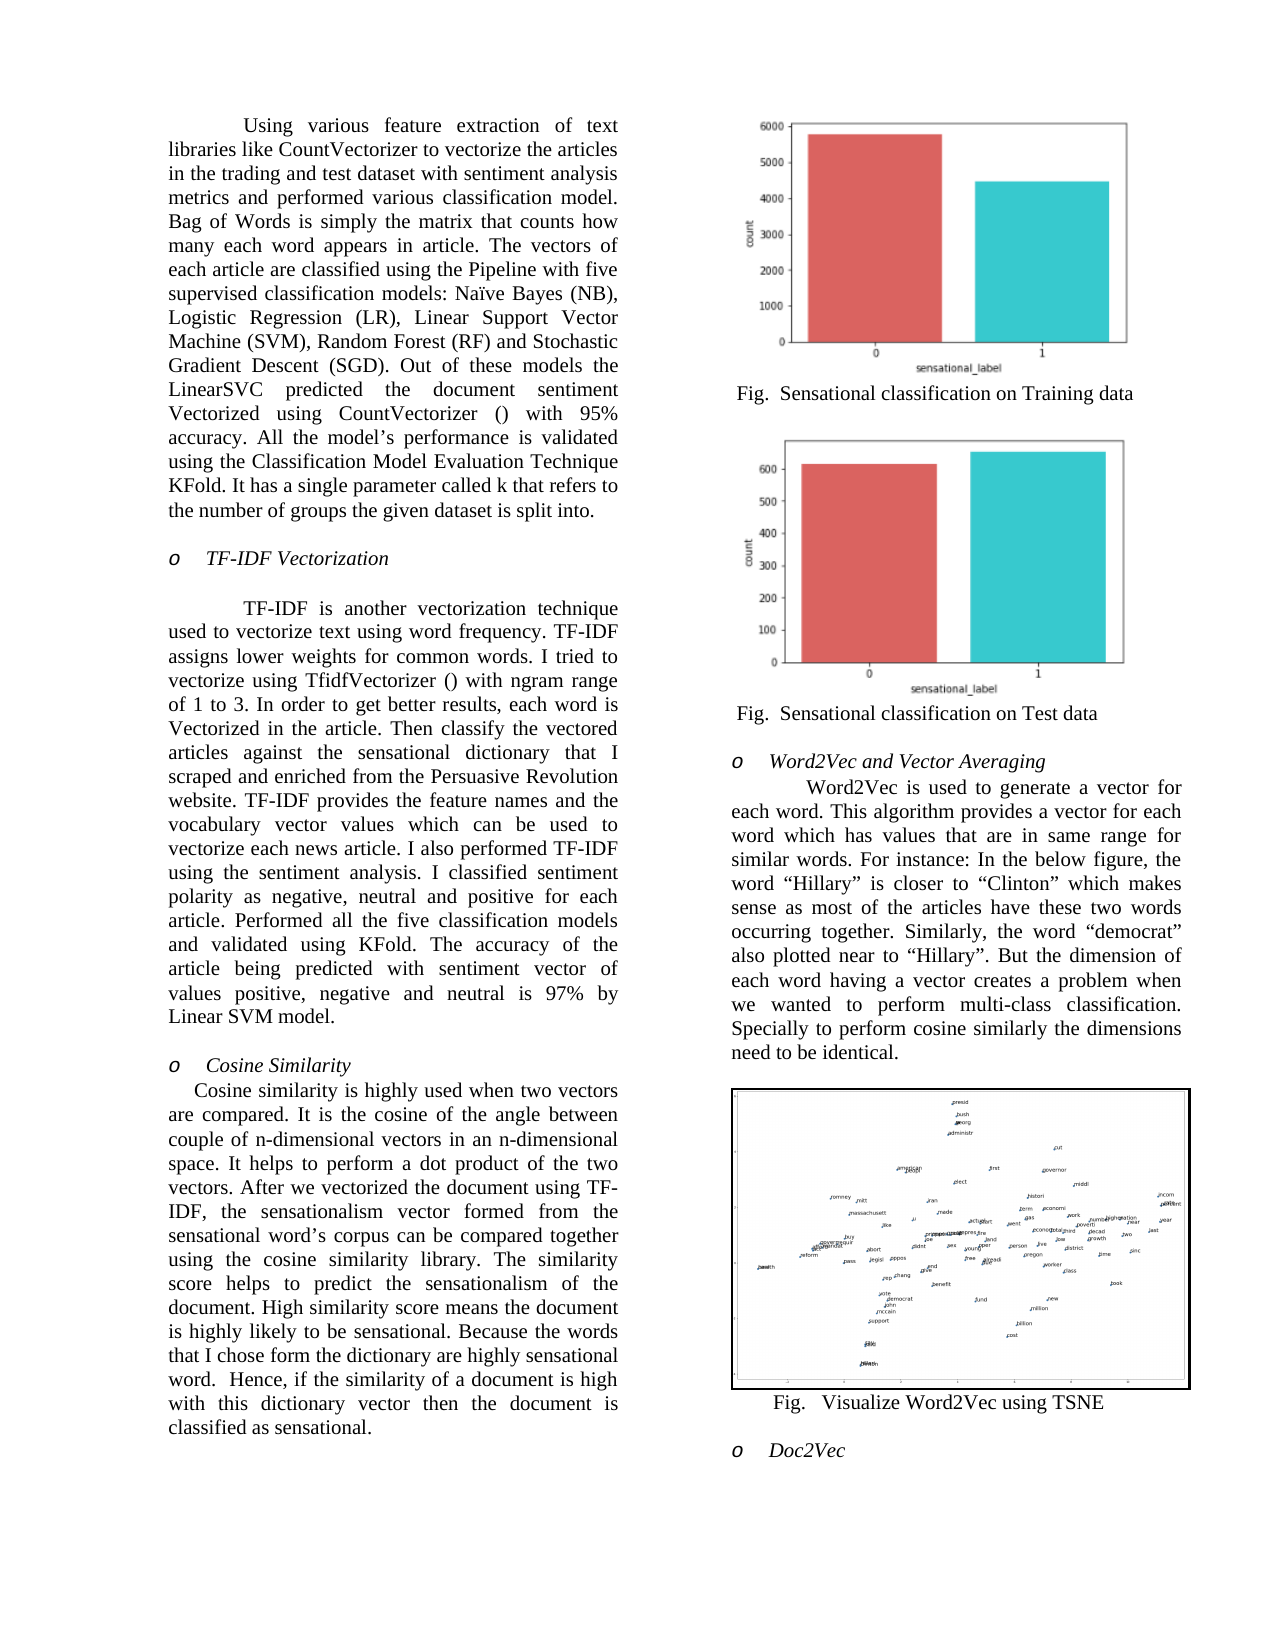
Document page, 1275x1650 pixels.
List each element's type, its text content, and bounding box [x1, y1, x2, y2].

text Fig. Visualize Word2Vec using TSNE [731, 1390, 1182, 1414]
picture [731, 112, 1141, 381]
text Cosine similarity is highly used when two vectors are compared. It is the cosine of the angle between couple of n-dimensional vectors in an n-dimensional space. It helps to perform a dot product of the two vectors. After we vectorized the document using TF-IDF, the sensationalism vector formed from the sensational word’s corpus can be compared together using the cosine similarity library. The similarity score helps to predict the sensationalism of the document. High similarity score means the document is highly likely to be sensational. Because the words that I chose form the dictionary are highly sensational word. Hence, if the similarity of a document is high with this dictionary vector then the document is classified as sensational. [168, 1078, 619, 1439]
list TF-IDF Vectorization [168, 546, 619, 571]
text Word2Vec is used to generate a vector for each word. This algorithm provides a vector for each word which has values that are in same range for similar words. For instance: In the below figure, the word “Hillary” is closer to “Clinton” which makes sense as most of the articles have these two words occurring together. Similarly, the word “democrat” also plotted near to “Hillary”. But the dimension of each word having a vector creates a problem when we wanted to perform multi-class classification. Specially to perform cosine similarly the dimensions need to be identical. [731, 775, 1182, 1064]
picture [733, 1090, 1188, 1388]
text Using various feature extraction of text libraries like CountVectorizer to vectorize the articles in the trading and test dataset with sentiment analysis metrics and performed various classification model. Bag of Words is simply the matrix that counts how many each word appears in article. The vectors of each article are classified using the Pipeline with five supervised classification models: Naïve Bayes (NB), Logistic Regression (LR), Linear Support Vector Machine (SVM), Random Forest (RF) and Stochastic Gradient Descent (SGD). Out of these models the LinearSVC predicted the document sentiment Vectorized using CountVectorizer () with 95% accuracy. All the model’s performance is validated using the Classification Model Evaluation Technique KFold. It has a single parameter called k that refers to the number of groups the given dataset is split into. [168, 112, 619, 522]
text Fig. Sensational classification on Training data [656, 381, 1182, 404]
picture [731, 428, 1144, 702]
list Doc2Vec [731, 1438, 1182, 1464]
list Word2Vec and Vector Averaging [731, 749, 1182, 775]
text TF-IDF is another vectorization technique used to vectorize text using word frequency. TF-IDF assigns lower weights for common words. I tried to vectorize using TfidfVectorizer () with ngram range of 1 to 3. In order to get better results, each word is Vectorized in the article. Then classify the vectored articles against the sensational dictionary that I scraped and enriched from the Persuasive Revolution website. TF-IDF provides the feature names and the vocabulary vector values which can be used to vectorize each news article. I also performed TF-IDF using the sentiment analysis. I classified sentiment polarity as negative, neutral and positive for each article. Performed all the five classification models and validated using KFold. The accuracy of the article being predicted with sentiment vector of values positive, negative and neutral is 97% by Linear SVM model. [168, 595, 619, 1028]
list Cosine Similarity [168, 1053, 619, 1078]
text Fig. Sensational classification on Test data [656, 701, 1182, 725]
